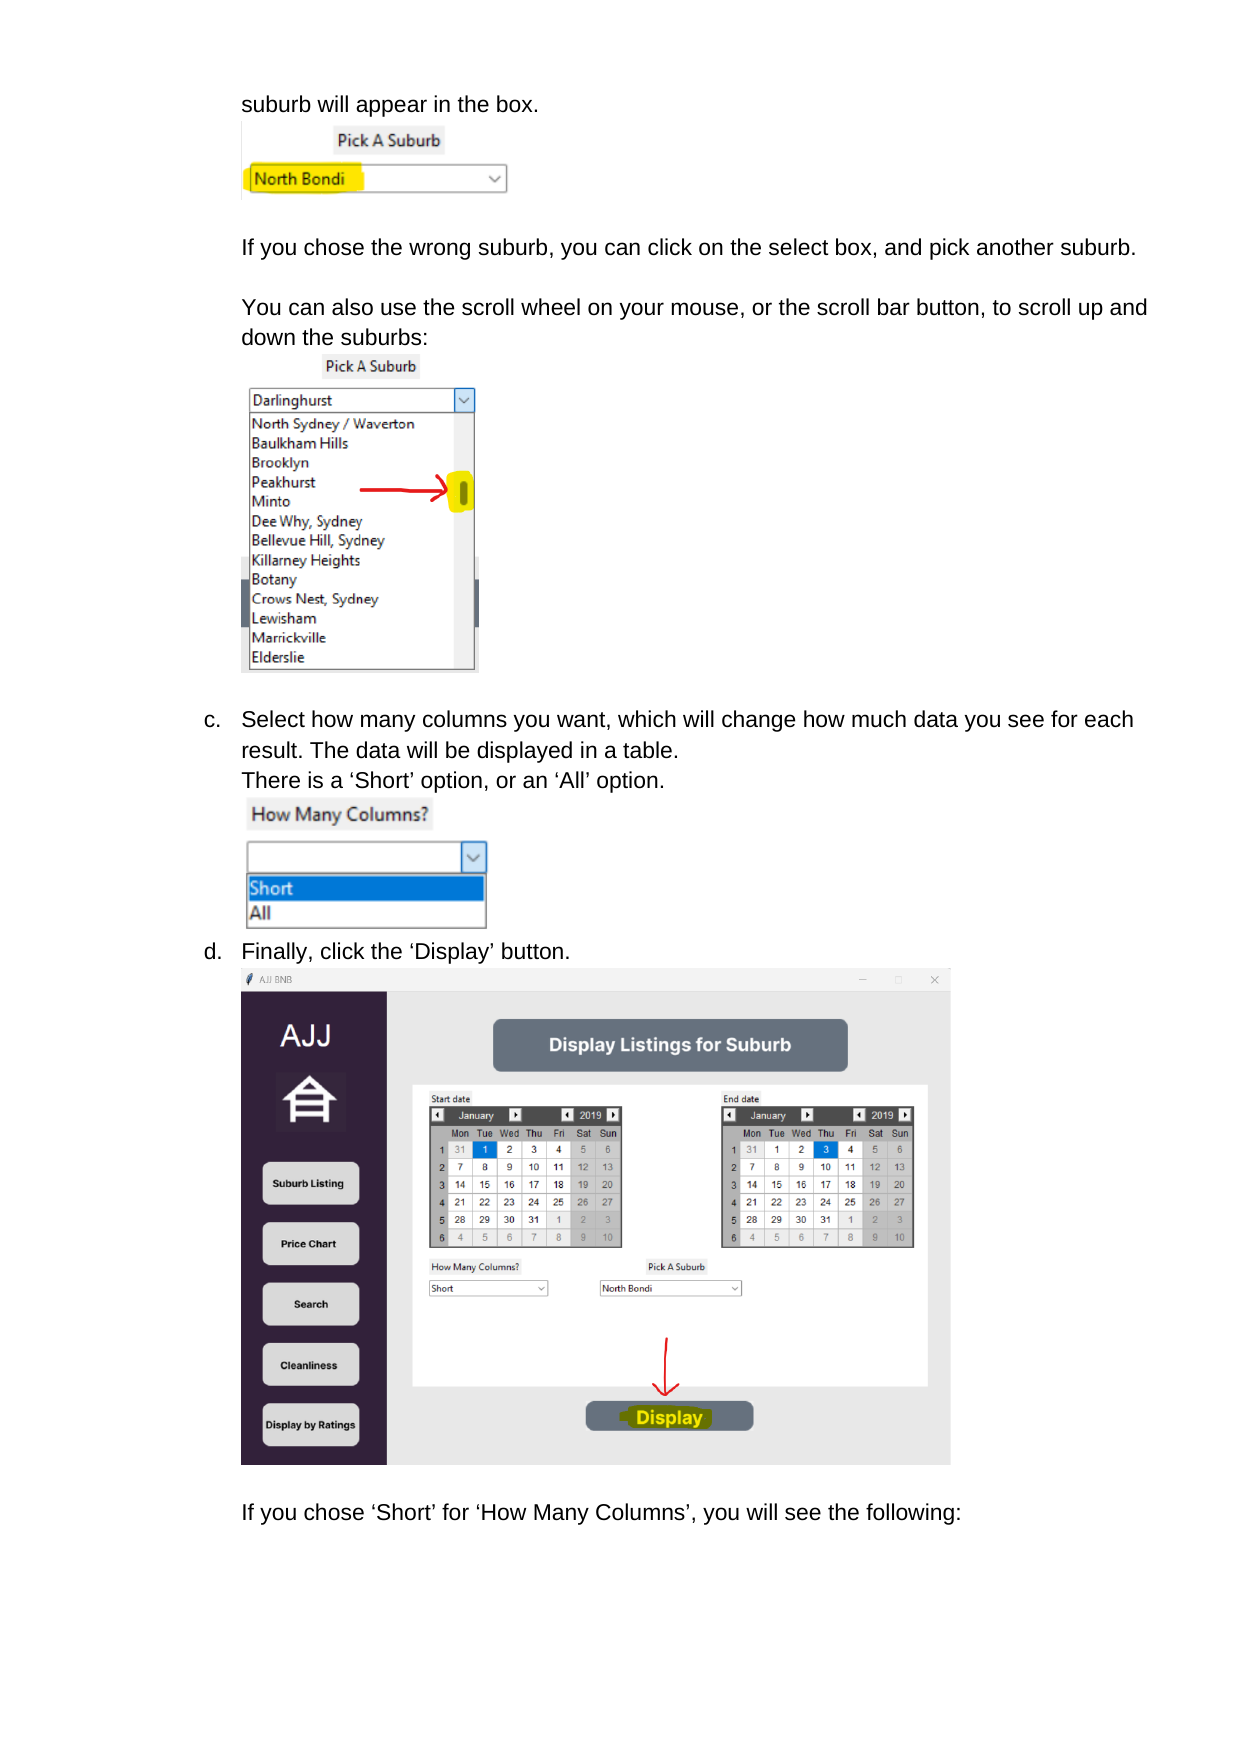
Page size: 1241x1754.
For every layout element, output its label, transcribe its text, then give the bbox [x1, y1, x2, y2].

picture [241, 797, 492, 934]
list Select how many columns you want, which will change how much data you see for each result. The data will be displayed in a table. There is a ‘Short’ option, or an ‘All’ option. [203, 706, 1149, 934]
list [203, 938, 1149, 1525]
picture [241, 354, 479, 673]
picture [241, 968, 951, 1465]
picture [241, 121, 515, 200]
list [203, 91, 1149, 702]
